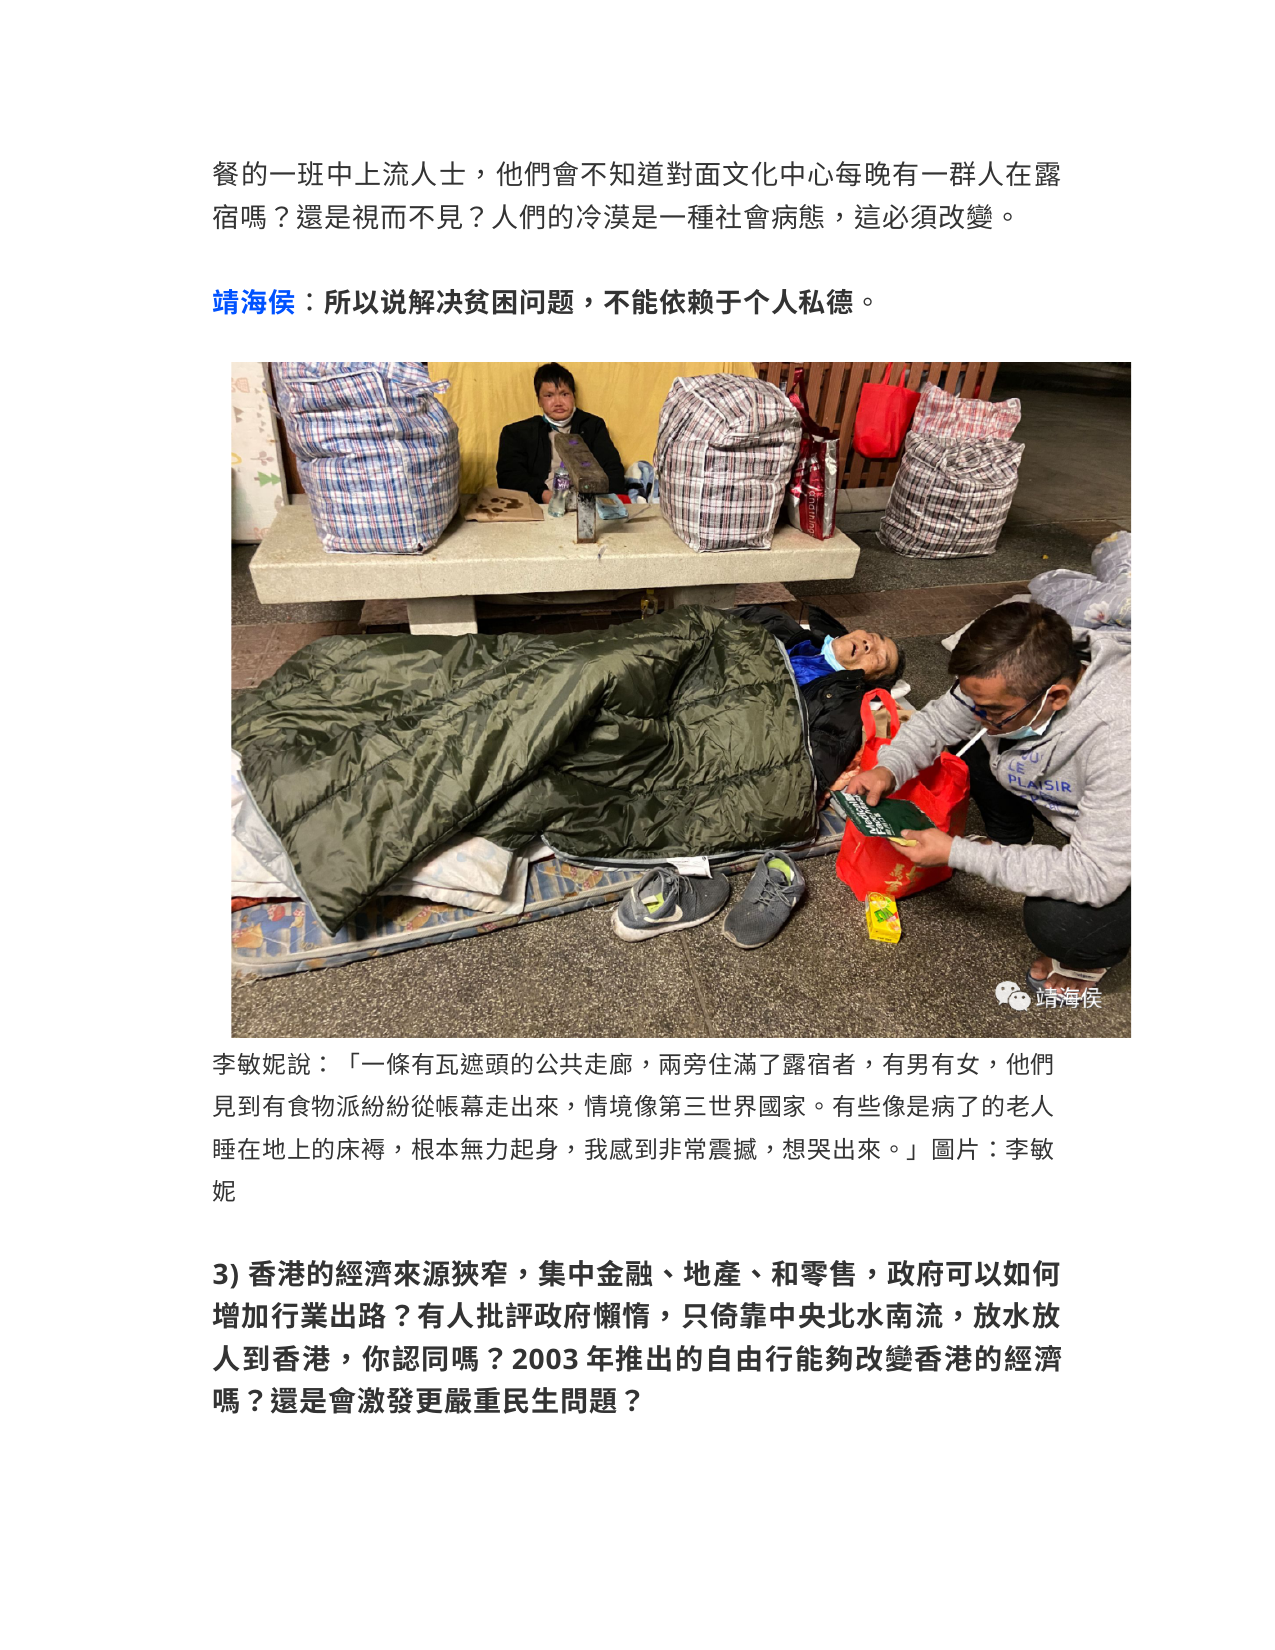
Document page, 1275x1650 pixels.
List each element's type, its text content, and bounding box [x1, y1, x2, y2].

text 靖海侯：所以说解决贫困问题，不能依赖于个人私德。 [212, 277, 1062, 320]
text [212, 150, 1062, 235]
picture [231, 362, 1132, 1038]
text 3) 香港的經濟來源狹窄，集中金融、地產、和零售，政府可以如何增加行業出路？有人批評政府懶惰，只倚靠中央北水南流，放水放人到香港，你認同嗎？2003年推出的自由行能夠改變香港的經濟嗎？還是會激發更嚴重民生問題？ [212, 1250, 1062, 1420]
